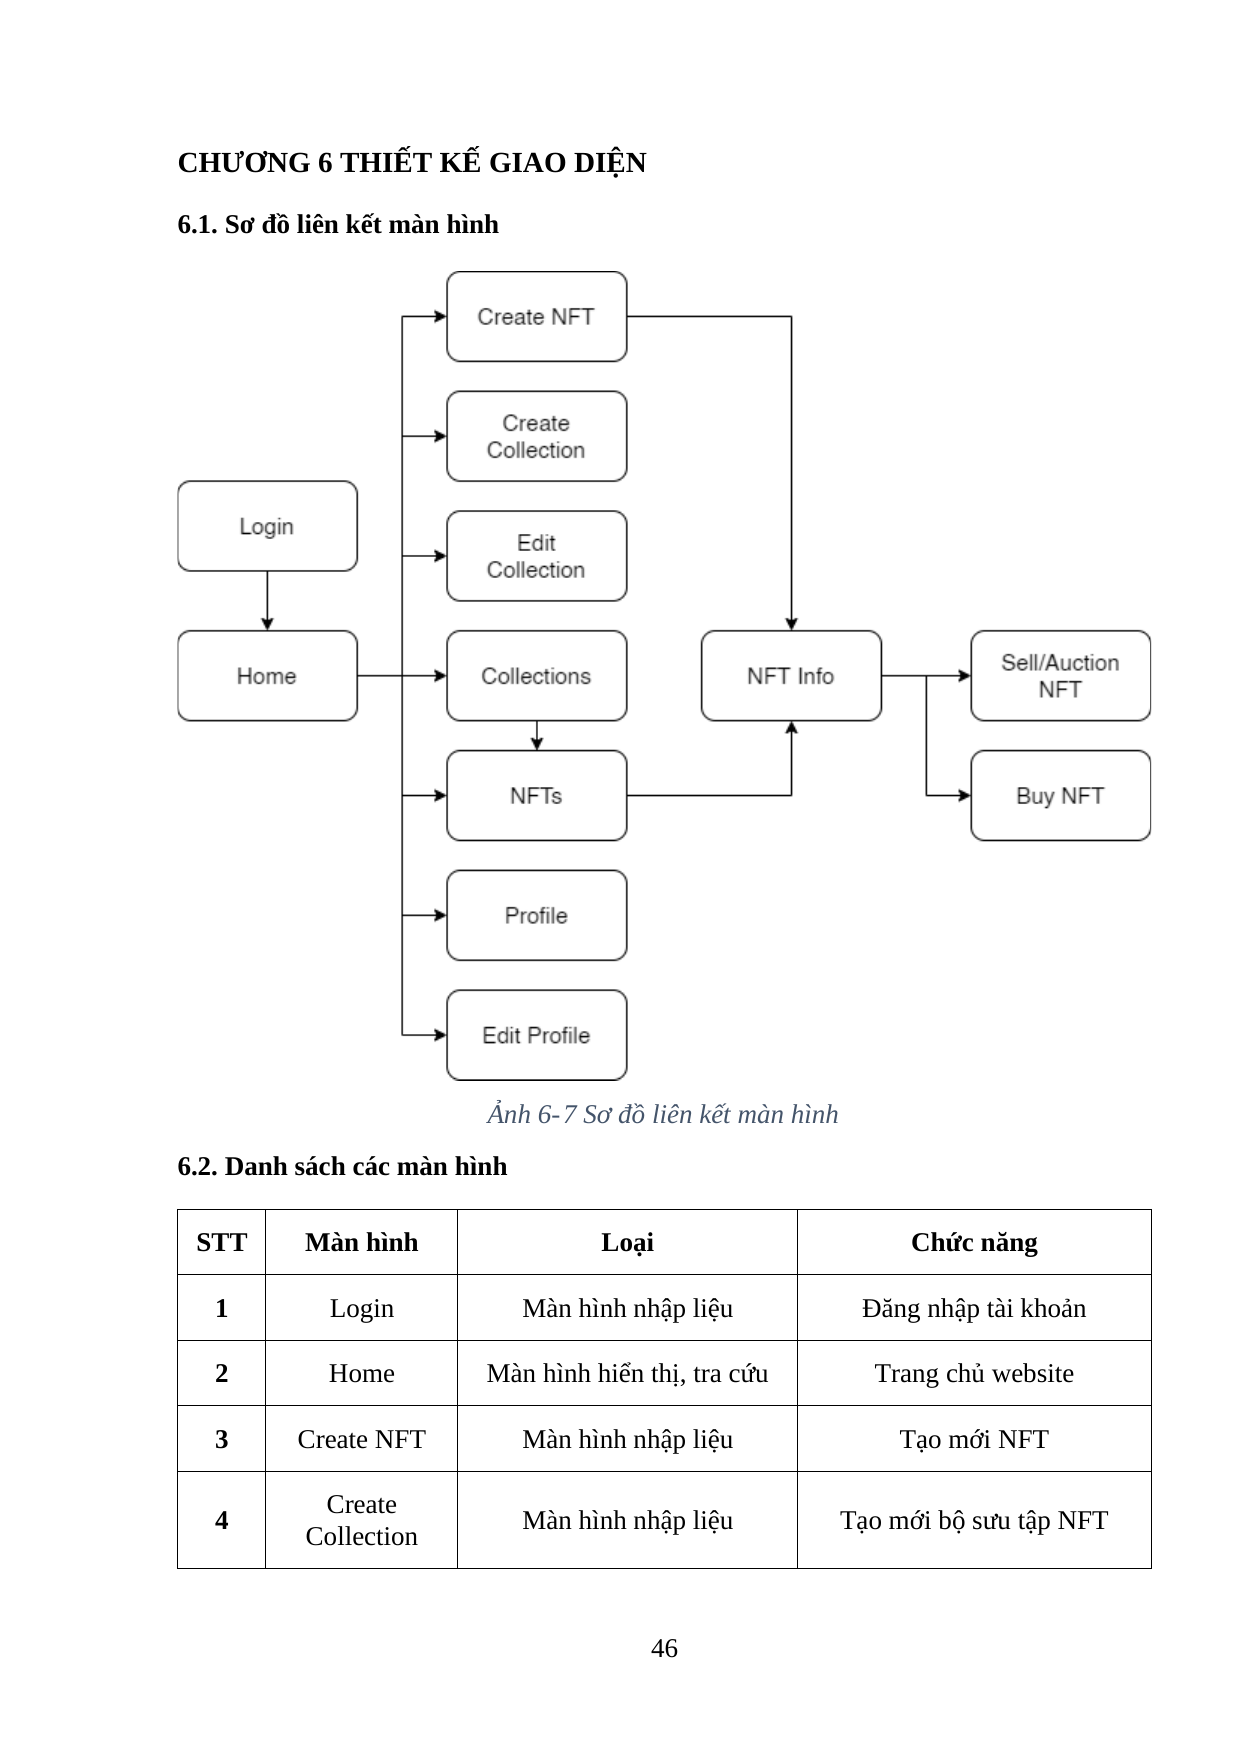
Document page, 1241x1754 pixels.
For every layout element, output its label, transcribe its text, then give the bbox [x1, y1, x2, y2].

table_cell Màn hình nhập liệu [458, 1472, 797, 1568]
subtitle Danh sách các màn hình [177, 1150, 1152, 1181]
table_cell Login [266, 1275, 457, 1340]
table_cell Màn hình nhập liệu [458, 1275, 797, 1340]
picture [177, 271, 1152, 1081]
table_cell Trang chủ website [798, 1341, 1151, 1405]
table_cell Tạo mới NFT [798, 1406, 1151, 1471]
subtitle Thiết kế giao diện [177, 146, 1152, 179]
table_header Loại [458, 1210, 797, 1274]
table_cell Create NFT [266, 1406, 457, 1471]
table_header Màn hình [266, 1210, 457, 1274]
table_header Chức năng [798, 1210, 1151, 1274]
table_cell 2 [178, 1341, 265, 1405]
table_cell 1 [178, 1275, 265, 1340]
table_cell 4 [178, 1472, 265, 1568]
table_cell Create Collection [266, 1472, 457, 1568]
table_cell 3 [178, 1406, 265, 1471]
table_cell Tạo mới bộ sưu tập NFT [798, 1472, 1151, 1568]
table_cell Màn hình hiển thị, tra cứu [458, 1341, 797, 1405]
table_header STT [178, 1210, 265, 1274]
table_cell Màn hình nhập liệu [458, 1406, 797, 1471]
table_cell Đăng nhập tài khoản [798, 1275, 1151, 1340]
subtitle Sơ đồ liên kết màn hình [177, 208, 1152, 239]
table_cell Home [266, 1341, 457, 1405]
